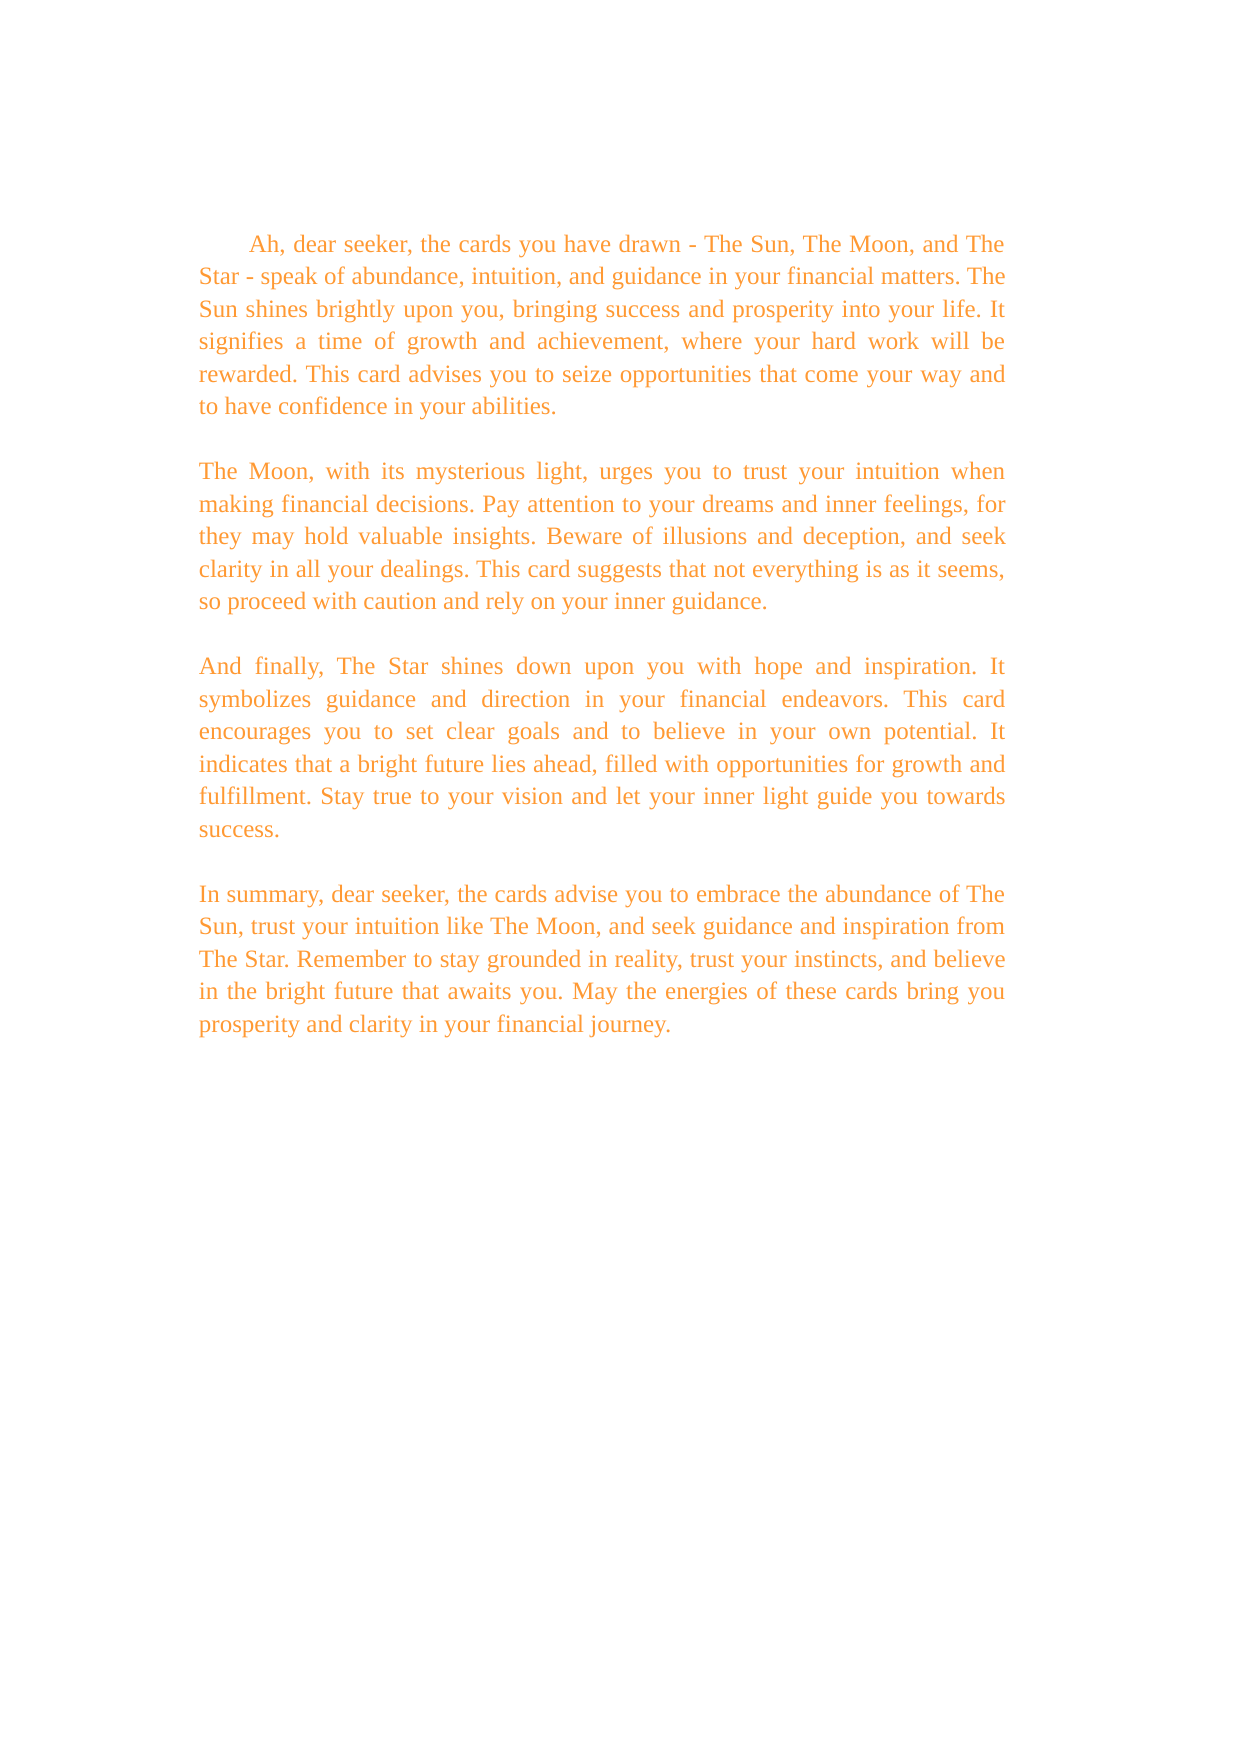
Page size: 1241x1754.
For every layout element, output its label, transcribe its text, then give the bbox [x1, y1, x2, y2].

table_header Ah, dear seeker, the cards you have drawn - The Sun, The Moon, and The Star - speak of abundance, intuition, and guidance in your financial matters. The Sun shines brightly upon you, bringing success and prosperity into your life. It signifies a time of growth and achievement, where your hard work will be rewarded. This card advises you to seize opportunities that come your way and to have confidence in your abilities. The Moon, with its mysterious light, urges you to trust your intuition when making financial decisions. Pay attention to your dreams and inner feelings, for they may hold valuable insights. Beware of illusions and deception, and seek clarity in all your dealings. This card suggests that not everything is as it seems, so proceed with caution and rely on your inner guidance. And finally, The Star shines down upon you with hope and inspiration. It symbolizes guidance and direction in your financial endeavors. This card encourages you to set clear goals and to believe in your own potential. It indicates that a bright future lies ahead, filled with opportunities for growth and fulfillment. Stay true to your vision and let your inner light guide you towards success. In summary, dear seeker, the cards advise you to embrace the abundance of The Sun, trust your intuition like The Moon, and seek guidance and inspiration from The Star. Remember to stay grounded in reality, trust your instincts, and believe in the bright future that awaits you. May the energies of these cards bring you prosperity and clarity in your financial journey. [188, 227, 1018, 1290]
